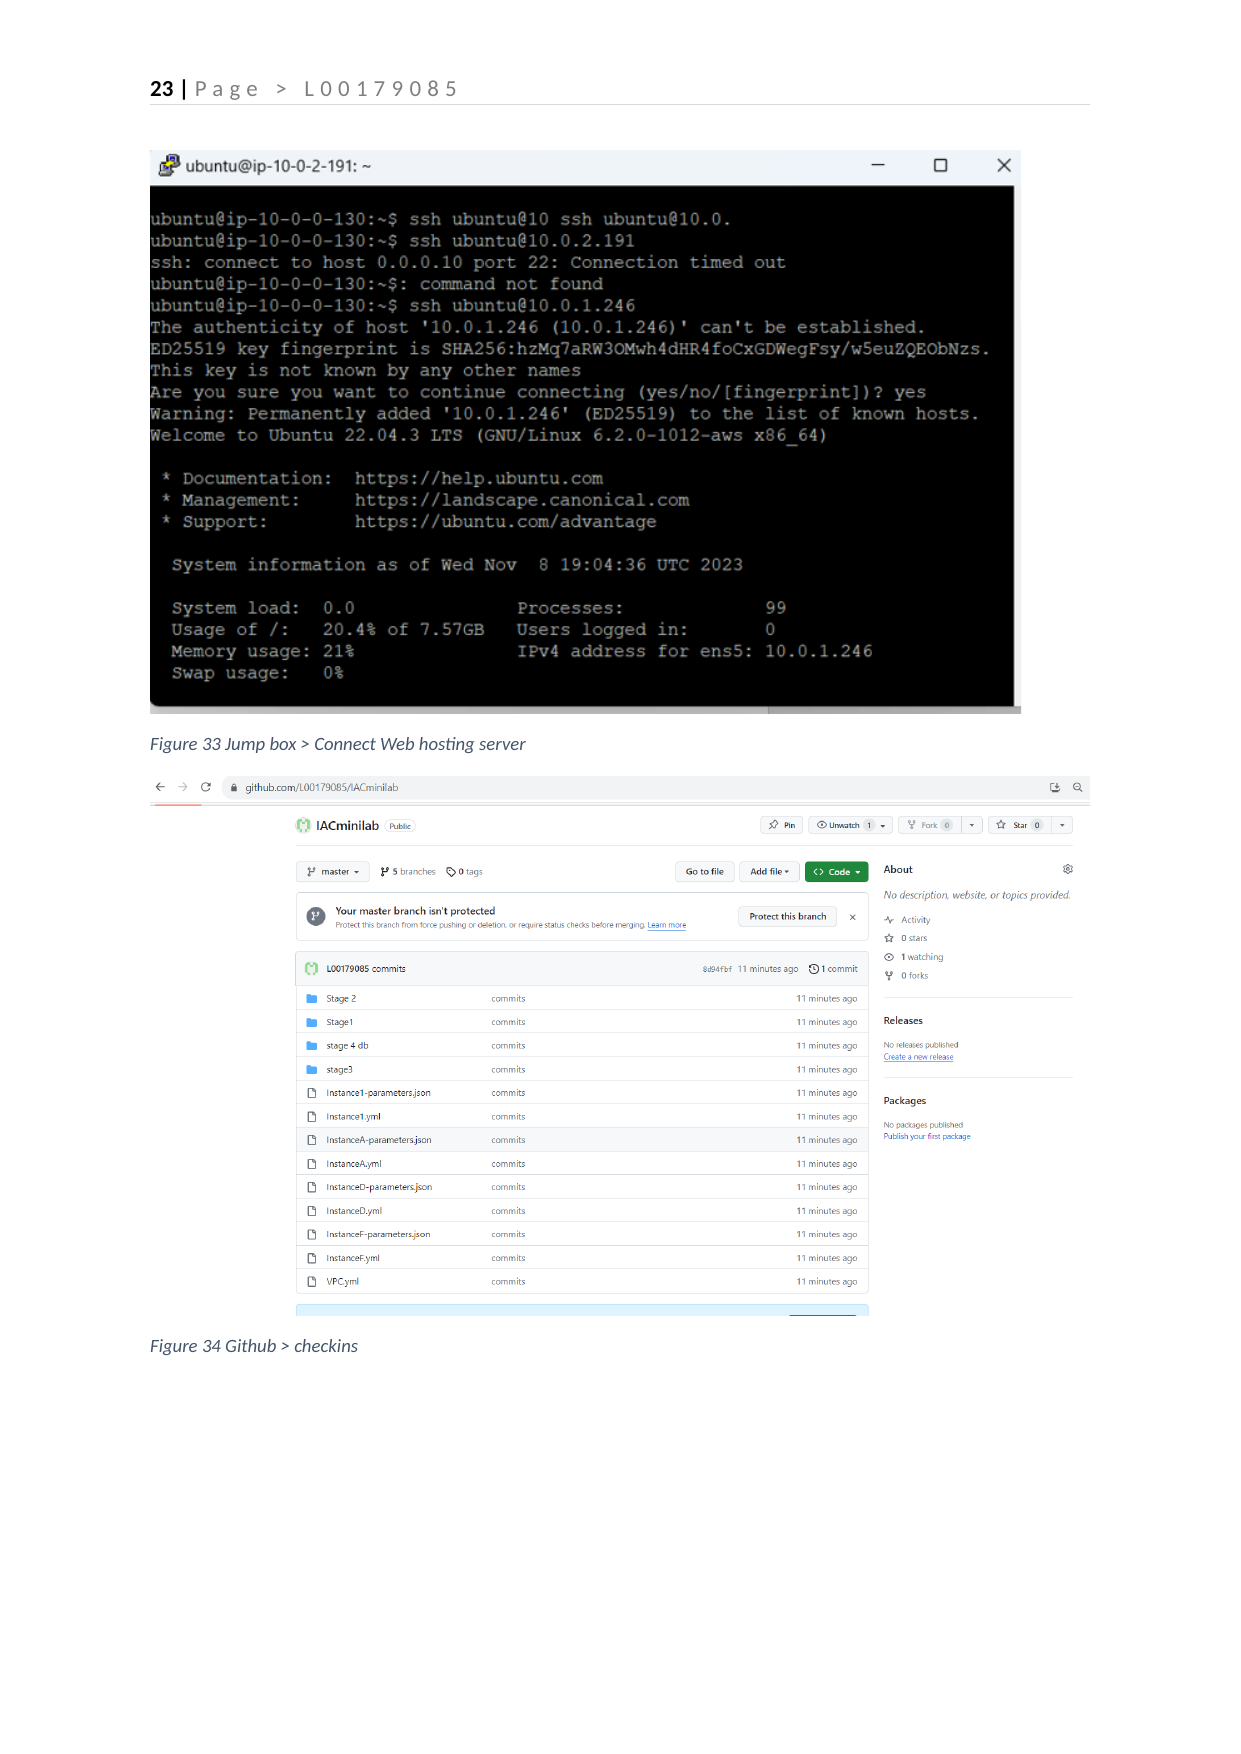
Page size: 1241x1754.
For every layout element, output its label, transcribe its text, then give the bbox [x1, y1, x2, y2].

picture [150, 776, 1091, 1316]
picture [150, 150, 1022, 714]
